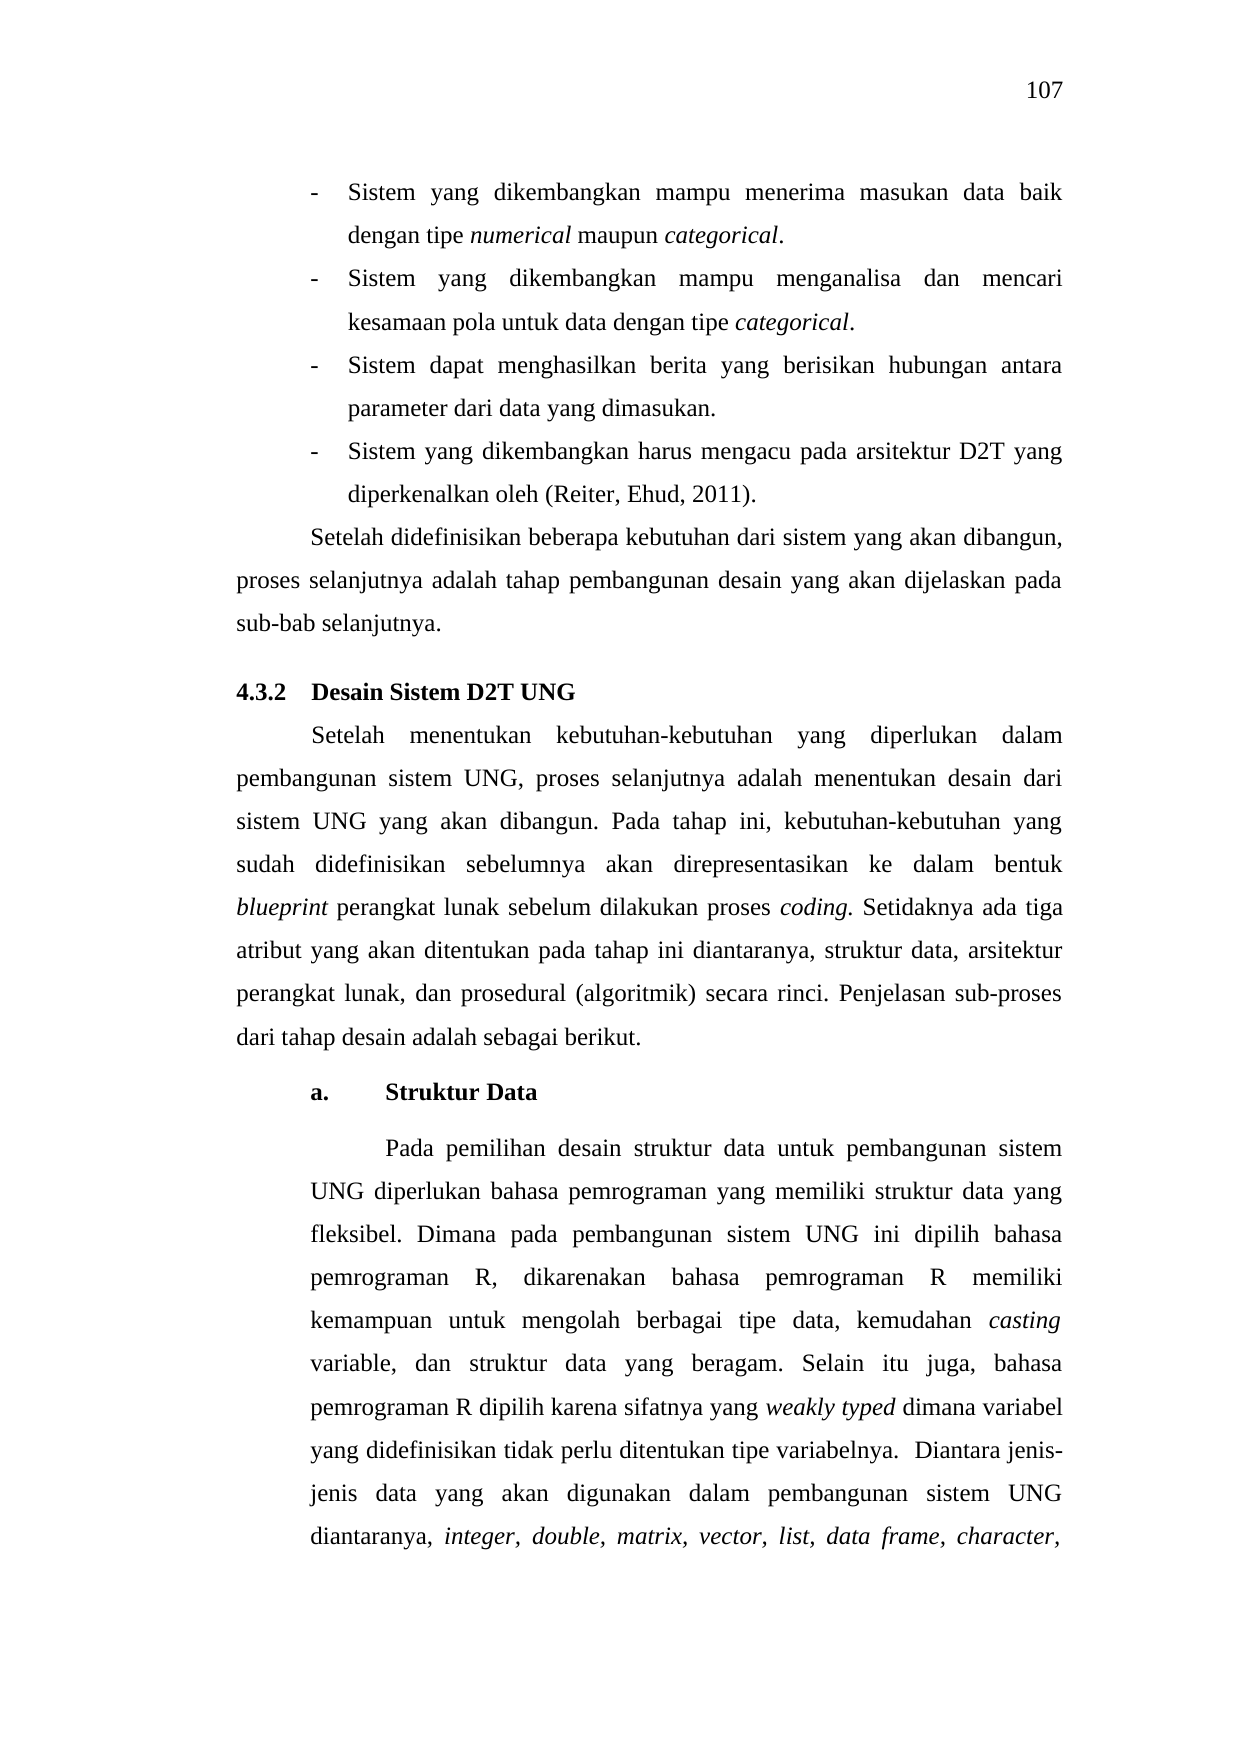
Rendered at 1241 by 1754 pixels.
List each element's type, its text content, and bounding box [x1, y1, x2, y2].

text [310, 1133, 1063, 1550]
list Sistem dapat menghasilkan berita yang berisikan hubungan antara parameter dari data yang dimasukan. [310, 350, 1063, 422]
list Sistem yang dikembangkan harus mengacu pada arsitektur D2T yang diperkenalkan oleh (Reiter, Ehud, 2011). [310, 436, 1063, 508]
list Sistem yang dikembangkan mampu menganalisa dan mencari kesamaan pola untuk data dengan tipe categorical. [310, 263, 1063, 335]
list Sistem yang dikembangkan mampu menerima masukan data baik dengan tipe numerical maupun categorical. [310, 177, 1063, 249]
text Setelah menentukan kebutuhan-kebutuhan yang diperlukan dalam pembangunan sistem UNG, proses selanjutnya adalah menentukan desain dari sistem UNG yang akan dibangun. Pada tahap ini, kebutuhan-kebutuhan yang sudah didefinisikan sebelumnya akan direpresentasikan ke dalam bentuk blueprint perangkat lunak sebelum dilakukan proses coding. Setidaknya ada tiga atribut yang akan ditentukan pada tahap ini diantaranya, struktur data, arsitektur perangkat lunak, dan prosedural (algoritmik) secara rinci. Penjelasan sub-proses dari tahap desain adalah sebagai berikut. [236, 720, 1063, 1050]
text Setelah didefinisikan beberapa kebutuhan dari sistem yang akan dibangun, proses selanjutnya adalah tahap pembangunan desain yang akan dijelaskan pada sub-bab selanjutnya. [236, 522, 1063, 637]
list Struktur Data [310, 1077, 1063, 1106]
subtitle Desain Sistem D2T UNG [236, 677, 1063, 705]
